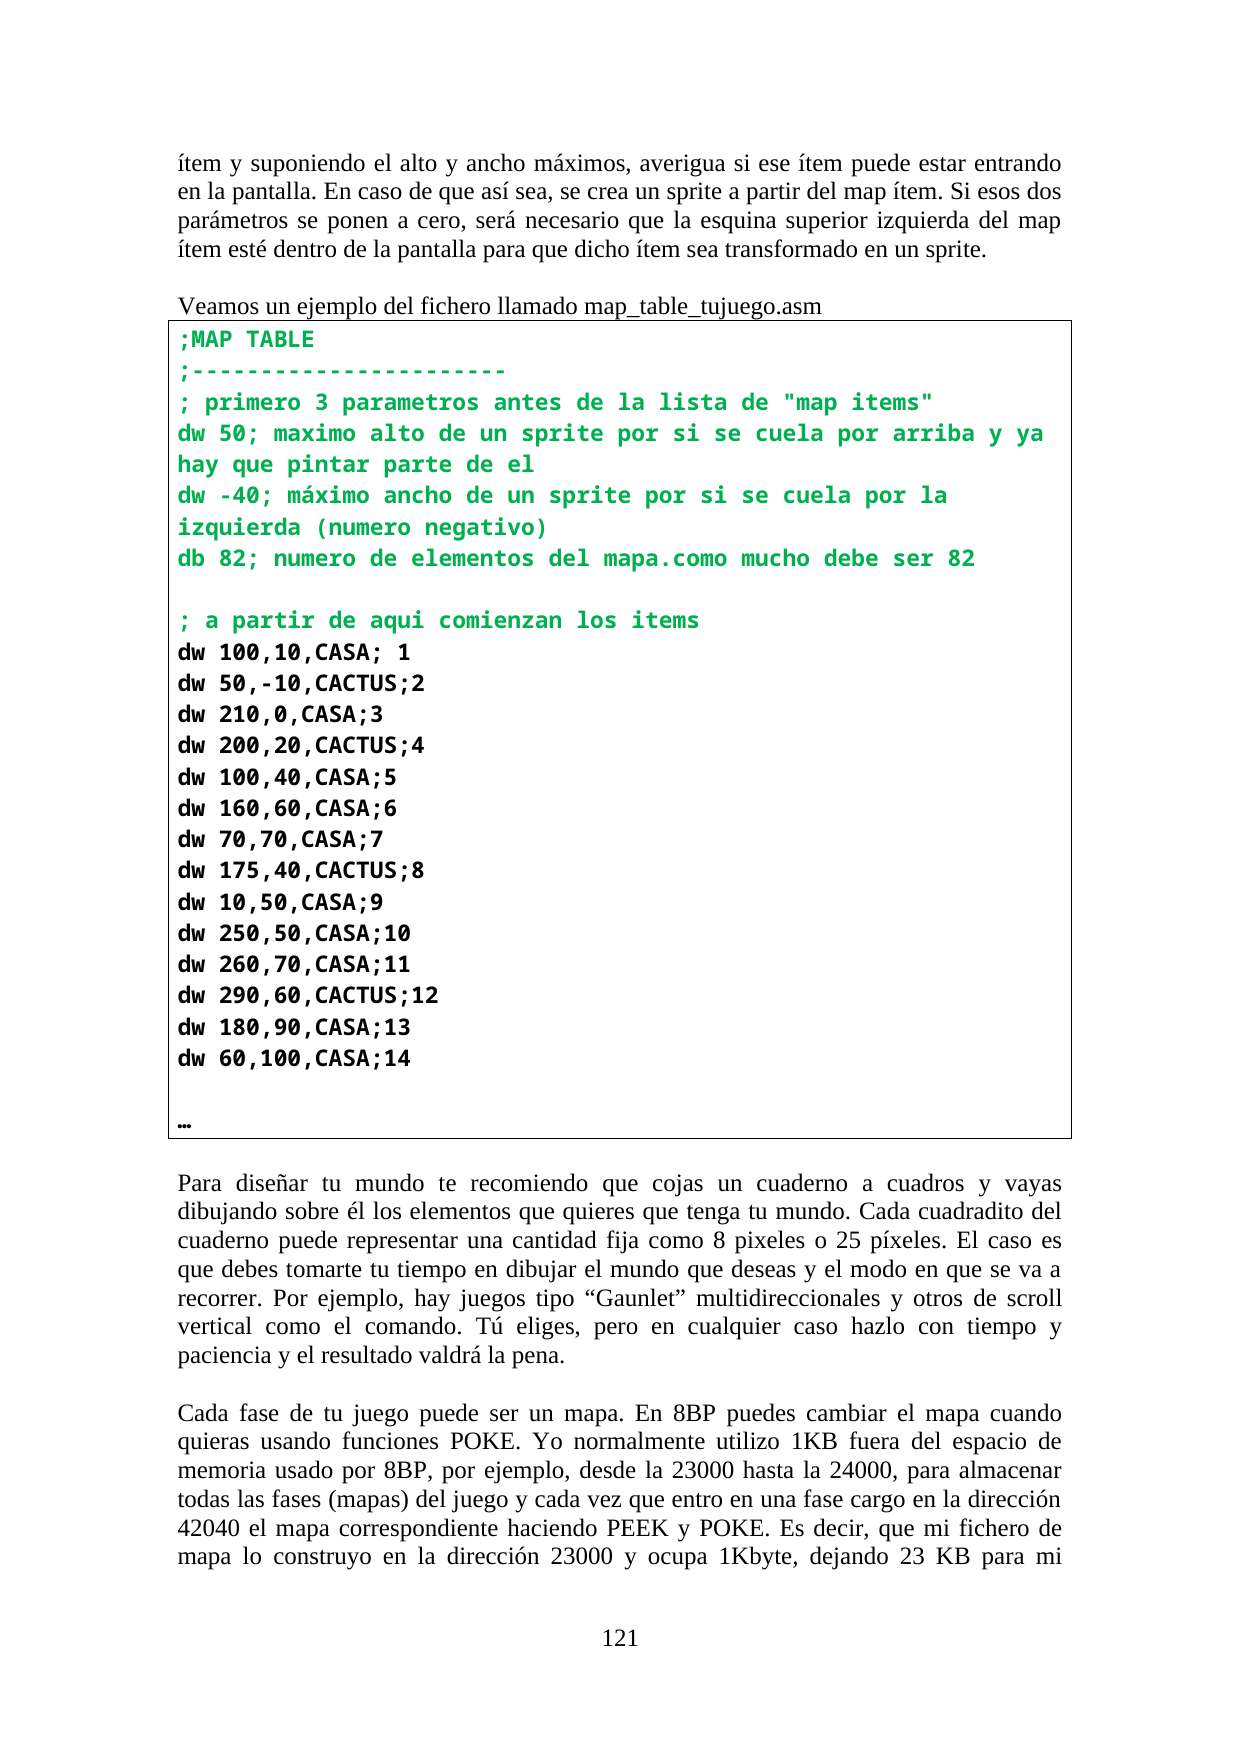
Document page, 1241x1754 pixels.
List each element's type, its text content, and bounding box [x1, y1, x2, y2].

text dw 180,90,CASA;13 [177, 1011, 1063, 1042]
text dw 100,10,CASA; 1 [177, 636, 1063, 667]
text dw 10,50,CASA;9 [177, 886, 1063, 917]
text ;MAP TABLE [169, 321, 1071, 354]
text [177, 1398, 1063, 1570]
text dw 210,0,CASA;3 [177, 698, 1063, 729]
text dw 60,100,CASA;14 [177, 1042, 1063, 1073]
text db 82; numero de elementos del mapa.como mucho debe ser 82 [177, 542, 1063, 573]
text dw 100,40,CASA;5 [177, 761, 1063, 792]
text Para diseñar tu mundo te recomiendo que cojas un cuaderno a cuadros y vayas dibujando sobre él los elementos que quieres que tenga tu mundo. Cada cuadradito del cuaderno puede representar una cantidad fija como 8 pixeles o 25 píxeles. El caso es que debes tomarte tu tiempo en dibujar el mundo que deseas y el modo en que se va a recorrer. Por ejemplo, hay juegos tipo “Gaunlet” multidireccionales y otros de scroll vertical como el comando. Tú eliges, pero en cualquier caso hazlo con tiempo y paciencia y el resultado valdrá la pena. [177, 1168, 1063, 1369]
text dw 200,20,CACTUS;4 [177, 729, 1063, 761]
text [177, 148, 1063, 263]
text ; a partir de aqui comienzan los items [177, 604, 1063, 636]
text dw 290,60,CACTUS;12 [177, 979, 1063, 1011]
text … [169, 1101, 1071, 1138]
text dw 160,60,CASA;6 [177, 792, 1063, 823]
text dw 50,-10,CACTUS;2 [177, 667, 1063, 698]
text ;----------------------- [177, 354, 1063, 386]
text dw 260,70,CASA;11 [177, 948, 1063, 979]
text Veamos un ejemplo del fichero llamado map_table_tujuego.asm [177, 291, 1063, 320]
text ; primero 3 parametros antes de la lista de "map items" [177, 386, 1063, 417]
text dw 250,50,CASA;10 [177, 917, 1063, 948]
text dw 70,70,CASA;7 [177, 823, 1063, 854]
text dw 175,40,CACTUS;8 [177, 854, 1063, 886]
text dw -40; máximo ancho de un sprite por si se cuela por la izquierda (numero negativo) [177, 479, 1063, 542]
text dw 50; maximo alto de un sprite por si se cuela por arriba y ya hay que pintar parte de el [177, 417, 1063, 479]
